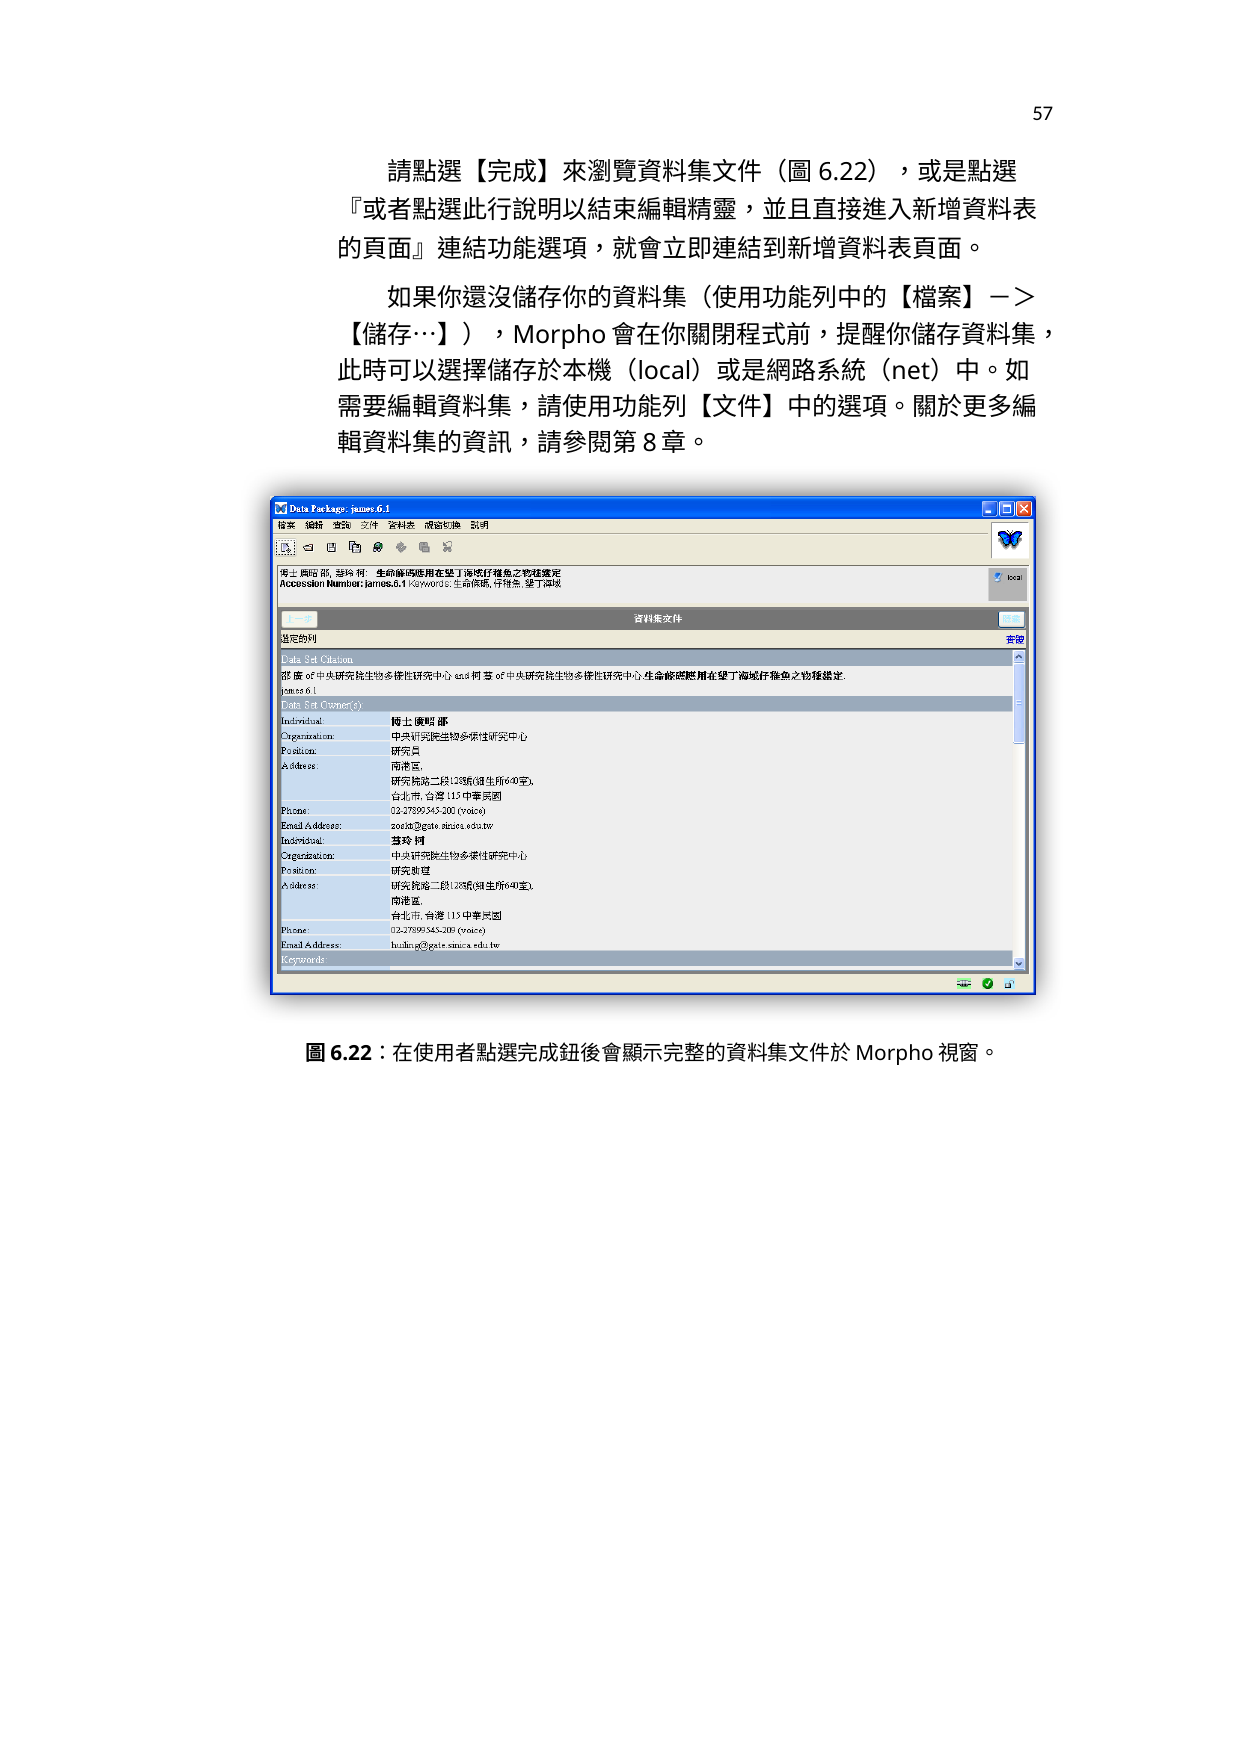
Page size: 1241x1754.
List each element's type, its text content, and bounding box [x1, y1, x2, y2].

text 如果你還沒儲存你的資料集（使用功能列中的【檔案】－＞【儲存…】），Morpho會在你關閉程式前，提醒你儲存資料集，此時可以選擇儲存於本機（local）或是網路系統（net）中。如需要編輯資料集，請使用功能列【文件】中的選項。關於更多編輯資料集的資訊，請參閱第8章。 [337, 278, 1053, 459]
text 圖6.22：在使用者點選完成鈕後會顯示完整的資料集文件於Morpho視窗。 [187, 459, 1053, 1071]
text 請點選【完成】來瀏覽資料集文件（圖 6.22），或是點選『或者點選此行說明以結束編輯精靈，並且直接進入新增資料表的頁面』連結功能選項，就會立即連結到新增資料表頁面。 [337, 151, 1053, 265]
